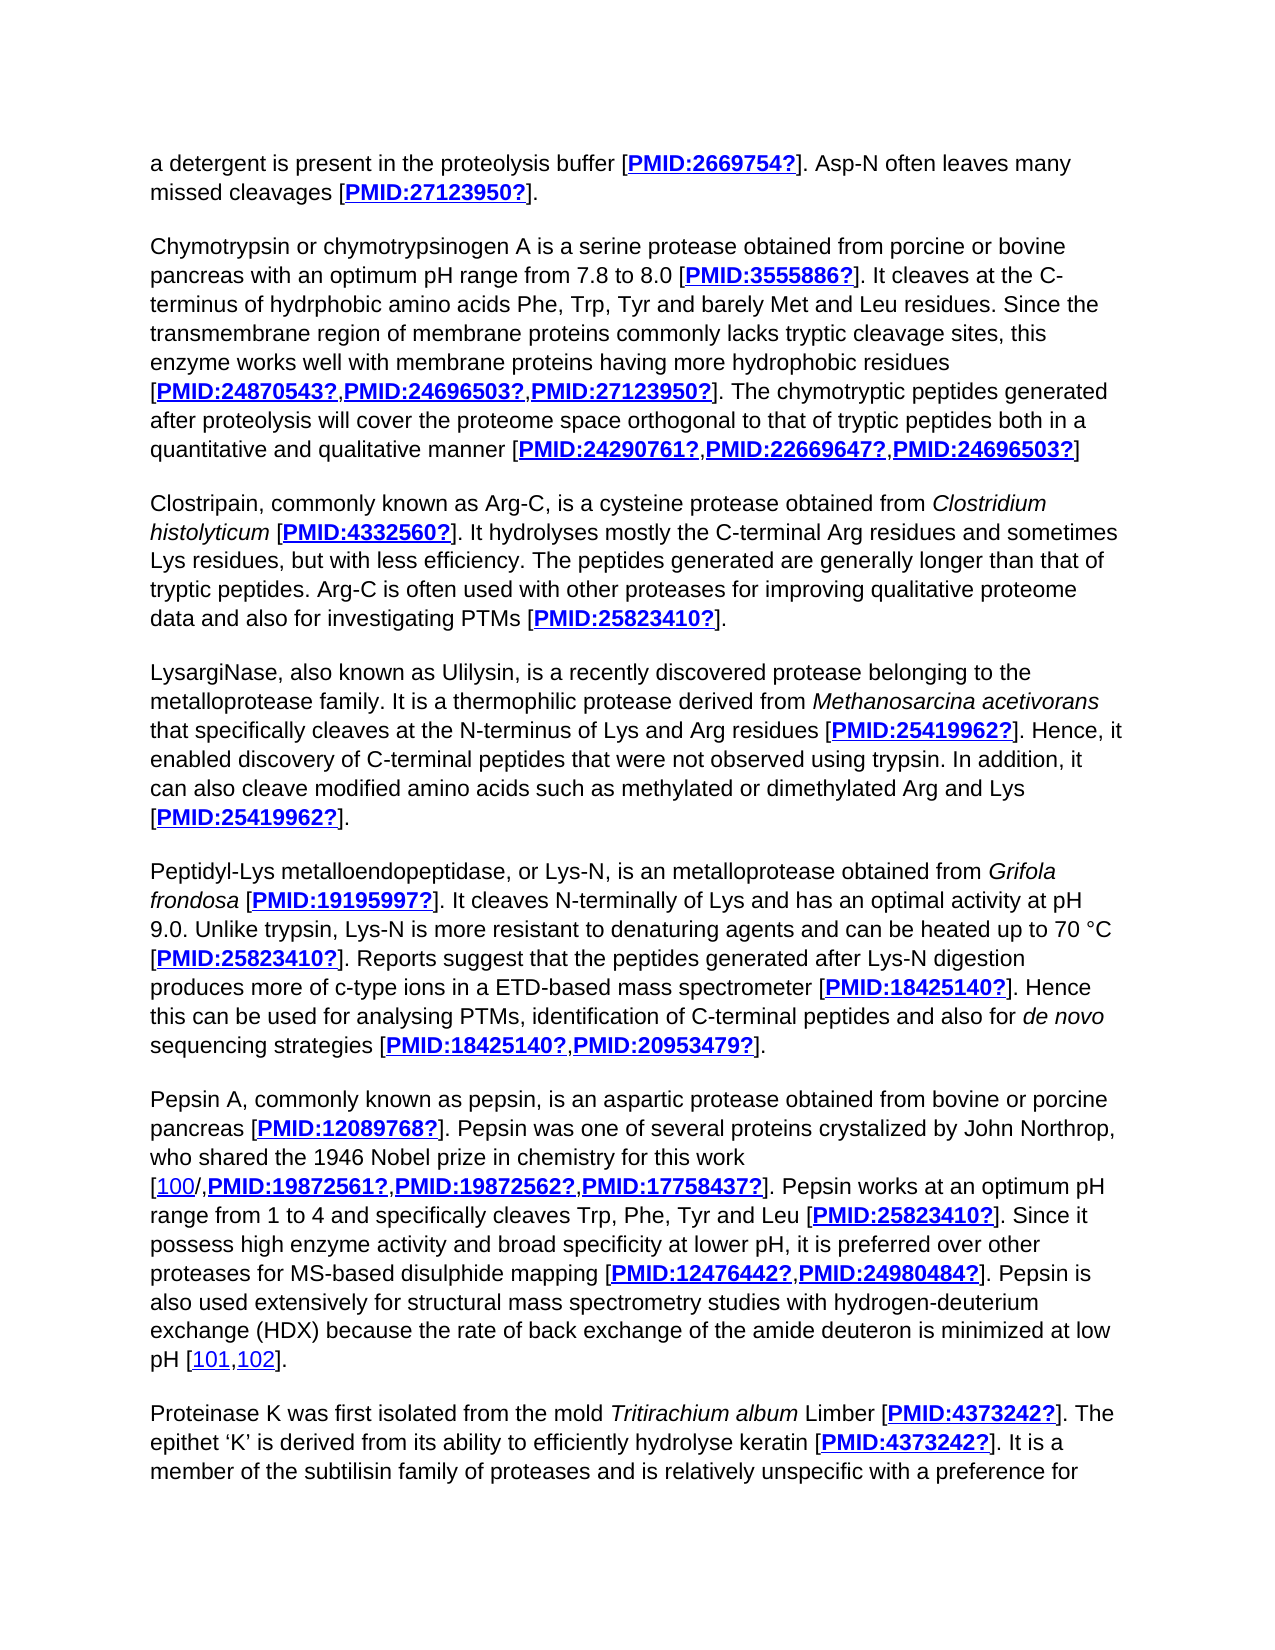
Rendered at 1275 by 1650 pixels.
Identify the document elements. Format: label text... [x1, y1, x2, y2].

text Pepsin A, commonly known as pepsin, is an aspartic protease obtained from bovine or porcine pancreas [PMID:12089768?]. Pepsin was one of several proteins crystalized by John Northrop, who shared the 1946 Nobel prize in chemistry for this work [100/,PMID:19872561?,PMID:19872562?,PMID:17758437?]. Pepsin works at an optimum pH range from 1 to 4 and specifically cleaves Trp, Phe, Tyr and Leu [PMID:25823410?]. Since it possess high enzyme activity and broad specificity at lower pH, it is preferred over other proteases for MS-based disulphide mapping [PMID:12476442?,PMID:24980484?]. Pepsin is also used extensively for structural mass spectrometry studies with hydrogen-deuterium exchange (HDX) because the rate of back exchange of the amide deuteron is minimized at low pH [101,102]. [150, 1086, 1125, 1373]
text Clostripain, commonly known as Arg-C, is a cysteine protease obtained from Clostridium histolyticum [PMID:4332560?]. It hydrolyses mostly the C-terminal Arg residues and sometimes Lys residues, but with less efficiency. The peptides generated are generally longer than that of tryptic peptides. Arg-C is often used with other proteases for improving qualitative proteome data and also for investigating PTMs [PMID:25823410?]. [150, 489, 1125, 632]
text Chymotrypsin or chymotrypsinogen A is a serine protease obtained from porcine or bovine pancreas with an optimum pH range from 7.8 to 8.0 [PMID:3555886?]. It cleaves at the C-terminus of hydrphobic amino acids Phe, Trp, Tyr and barely Met and Leu residues. Since the transmembrane region of membrane proteins commonly lacks tryptic cleavage sites, this enzyme works well with membrane proteins having more hydrophobic residues [PMID:24870543?,PMID:24696503?,PMID:27123950?]. The chymotryptic peptides generated after proteolysis will cover the proteome space orthogonal to that of tryptic peptides both in a quantitative and qualitative manner [PMID:24290761?,PMID:22669647?,PMID:24696503?] [150, 233, 1125, 462]
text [150, 1400, 1125, 1485]
text LysargiNase, also known as Ulilysin, is a recently discovered protease belonging to the metalloprotease family. It is a thermophilic protease derived from Methanosarcina acetivorans that specifically cleaves at the N-terminus of Lys and Arg residues [PMID:25419962?]. Hence, it enabled discovery of C-terminal peptides that were not observed using trypsin. In addition, it can also cleave modified amino acids such as methylated or dimethylated Arg and Lys [PMID:25419962?]. [150, 659, 1125, 831]
text Peptidyl-Lys metalloendopeptidase, or Lys-N, is an metalloprotease obtained from Grifola frondosa [PMID:19195997?]. It cleaves N-terminally of Lys and has an optimal activity at pH 9.0. Unlike trypsin, Lys-N is more resistant to denaturing agents and can be heated up to 70 °C [PMID:25823410?]. Reports suggest that the peptides generated after Lys-N digestion produces more of c-type ions in a ETD-based mass spectrometer [PMID:18425140?]. Hence this can be used for analysing PTMs, identification of C-terminal peptides and also for de novo sequencing strategies [PMID:18425140?,PMID:20953479?]. [150, 858, 1125, 1058]
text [150, 150, 1125, 205]
